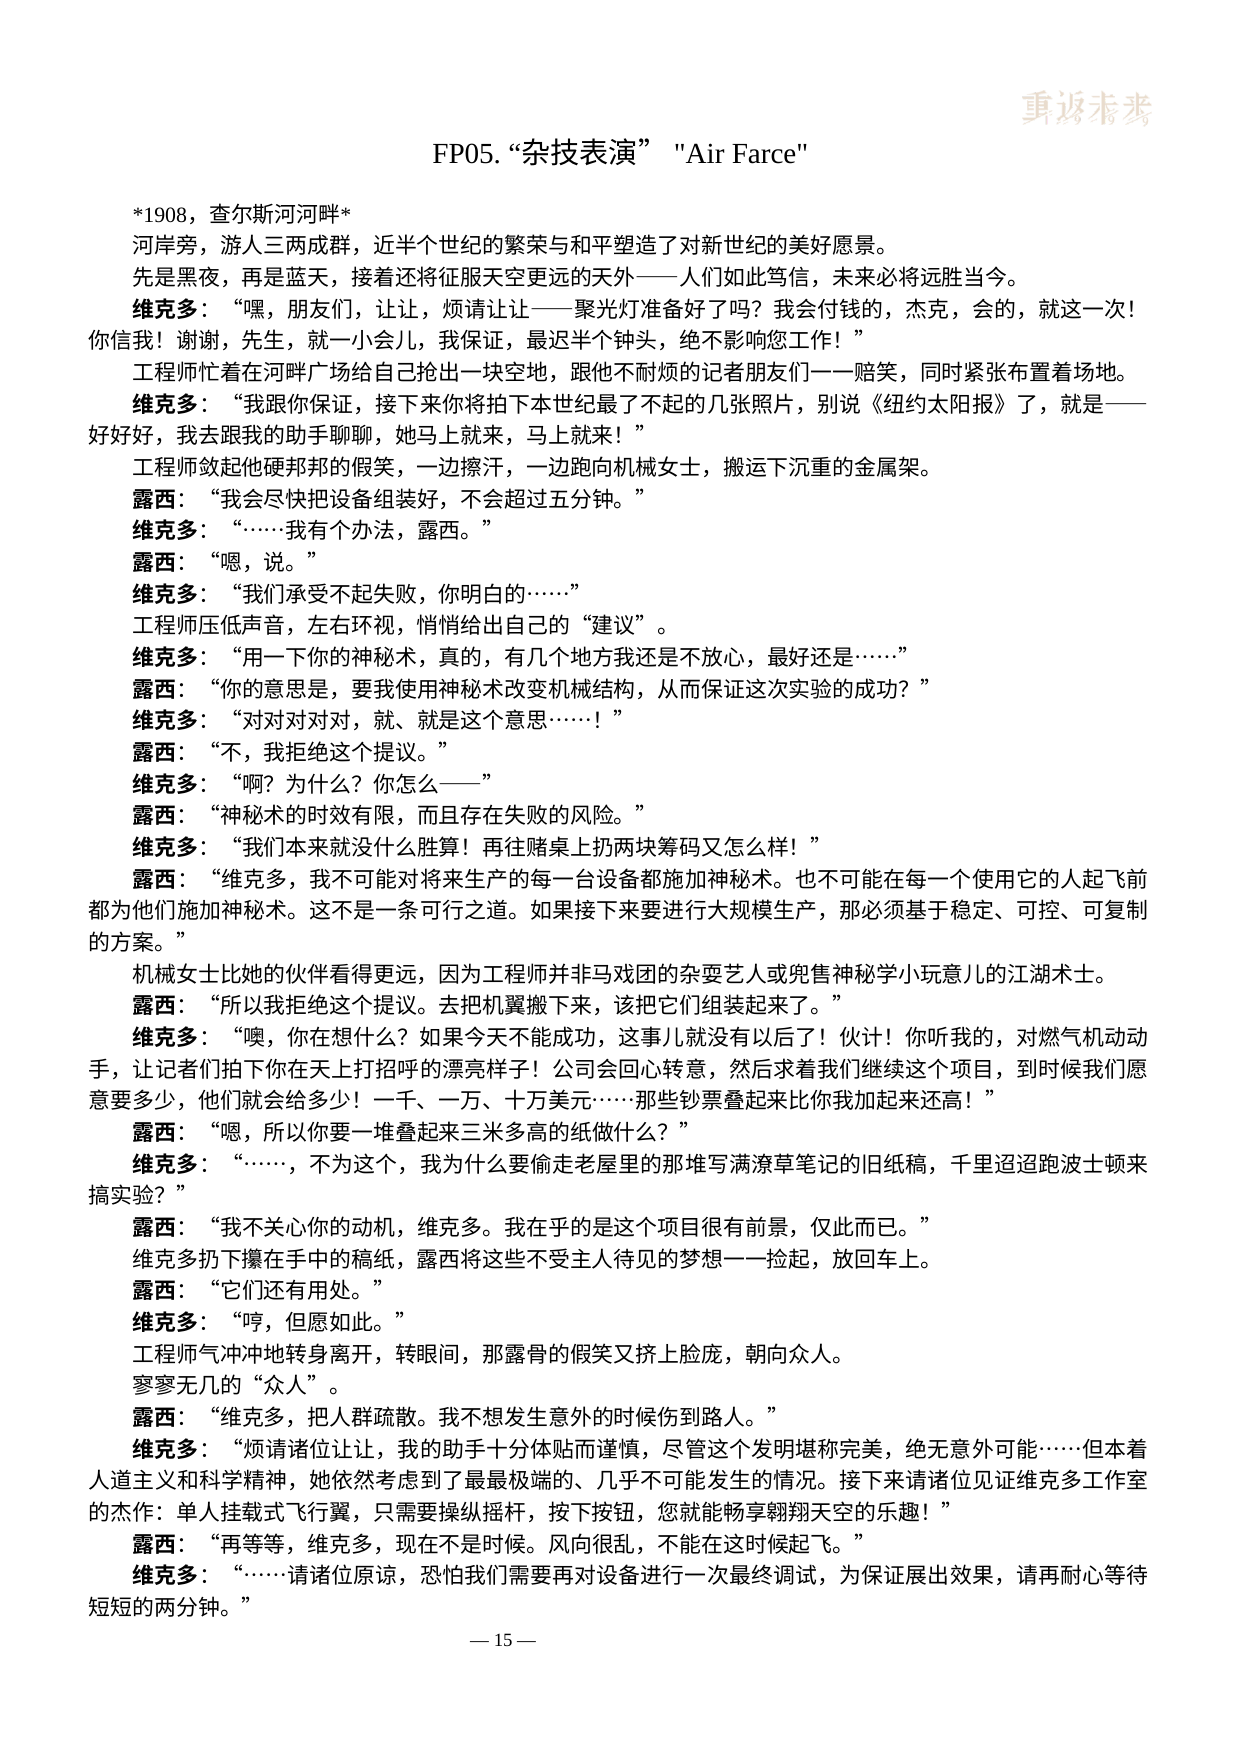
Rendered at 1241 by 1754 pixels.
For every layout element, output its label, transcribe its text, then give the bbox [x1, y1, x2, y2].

text 河岸旁，游人三两成群，近半个世纪的繁荣与和平塑造了对新世纪的美好愿景。 [88, 228, 1152, 260]
text 维克多：“噢，你在想什么？如果今天不能成功，这事儿就没有以后了！伙计！你听我的，对燃气机动动手，让记者们拍下你在天上打招呼的漂亮样子！公司会回心转意，然后求着我们继续这个项目，到时候我们愿意要多少，他们就会给多少！一千、一万、十万美元……那些钞票叠起来比你我加起来还高！” [88, 1020, 1152, 1115]
text 工程师气冲冲地转身离开，转眼间，那露骨的假笑又挤上脸庞，朝向众人。 [88, 1337, 1152, 1368]
text 维克多：“啊？为什么？你怎么——” [88, 767, 1152, 798]
text 维克多：“……，不为这个，我为什么要偷走老屋里的那堆写满潦草笔记的旧纸稿，千里迢迢跑波士顿来搞实验？” [88, 1147, 1152, 1210]
subtitle FP05. “杂技表演” "Air Farce" [88, 129, 1152, 171]
picture [1022, 90, 1152, 127]
text 露西：“所以我拒绝这个提议。去把机翼搬下来，该把它们组装起来了。” [88, 988, 1152, 1020]
text 露西：“它们还有用处。” [88, 1273, 1152, 1305]
text 维克多：“……我有个办法，露西。” [88, 513, 1152, 545]
text 维克多：“嘿，朋友们，让让，烦请让让——聚光灯准备好了吗？我会付钱的，杰克，会的，就这一次！你信我！谢谢，先生，就一小会儿，我保证，最迟半个钟头，绝不影响您工作！” [88, 292, 1152, 355]
text 维克多：“我们承受不起失败，你明白的……” [88, 577, 1152, 608]
text 维克多：“烦请诸位让让，我的助手十分体贴而谨慎，尽管这个发明堪称完美，绝无意外可能……但本着人道主义和科学精神，她依然考虑到了最最极端的、几乎不可能发生的情况。接下来请诸位见证维克多工作室的杰作：单人挂载式飞行翼，只需要操纵摇杆，按下按钮，您就能畅享翱翔天空的乐趣！” [88, 1432, 1152, 1527]
text 维克多：“用一下你的神秘术，真的，有几个地方我还是不放心，最好还是……” [88, 640, 1152, 672]
text 维克多：“我们本来就没什么胜算！再往赌桌上扔两块筹码又怎么样！” [88, 830, 1152, 862]
text *1908，查尔斯河河畔* [88, 197, 1152, 228]
text 露西：“再等等，维克多，现在不是时候。风向很乱，不能在这时候起飞。” [88, 1527, 1152, 1558]
text 露西：“你的意思是，要我使用神秘术改变机械结构，从而保证这次实验的成功？” [88, 672, 1152, 703]
text 维克多：“对对对对对，就、就是这个意思……！” [88, 703, 1152, 735]
text 露西：“我不关心你的动机，维克多。我在乎的是这个项目很有前景，仅此而已。” [88, 1210, 1152, 1242]
text 露西：“我会尽快把设备组装好，不会超过五分钟。” [88, 482, 1152, 513]
text 露西：“嗯，所以你要一堆叠起来三米多高的纸做什么？” [88, 1115, 1152, 1147]
text 维克多：“……请诸位原谅，恐怕我们需要再对设备进行一次最终调试，为保证展出效果，请再耐心等待短短的两分钟。” [88, 1558, 1152, 1622]
text 工程师忙着在河畔广场给自己抢出一块空地，跟他不耐烦的记者朋友们一一赔笑，同时紧张布置着场地。 [88, 355, 1152, 387]
text 露西：“神秘术的时效有限，而且存在失败的风险。” [88, 798, 1152, 830]
text 先是黑夜，再是蓝天，接着还将征服天空更远的天外——人们如此笃信，未来必将远胜当今。 [88, 260, 1152, 292]
text 工程师敛起他硬邦邦的假笑，一边擦汗，一边跑向机械女士，搬运下沉重的金属架。 [88, 450, 1152, 482]
text 露西：“不，我拒绝这个提议。” [88, 735, 1152, 767]
text 维克多扔下攥在手中的稿纸，露西将这些不受主人待见的梦想一一捡起，放回车上。 [88, 1242, 1152, 1273]
text 维克多：“我跟你保证，接下来你将拍下本世纪最了不起的几张照片，别说《纽约太阳报》了，就是——好好好，我去跟我的助手聊聊，她马上就来，马上就来！” [88, 387, 1152, 450]
text 露西：“维克多，把人群疏散。我不想发生意外的时候伤到路人。” [88, 1400, 1152, 1432]
text 露西：“维克多，我不可能对将来生产的每一台设备都施加神秘术。也不可能在每一个使用它的人起飞前都为他们施加神秘术。这不是一条可行之道。如果接下来要进行大规模生产，那必须基于稳定、可控、可复制的方案。” [88, 862, 1152, 957]
text 机械女士比她的伙伴看得更远，因为工程师并非马戏团的杂耍艺人或兜售神秘学小玩意儿的江湖术士。 [88, 957, 1152, 988]
text 维克多：“哼，但愿如此。” [88, 1305, 1152, 1337]
text 露西：“嗯，说。” [88, 545, 1152, 577]
text 寥寥无几的“众人”。 [88, 1368, 1152, 1400]
text 工程师压低声音，左右环视，悄悄给出自己的“建议”。 [88, 608, 1152, 640]
